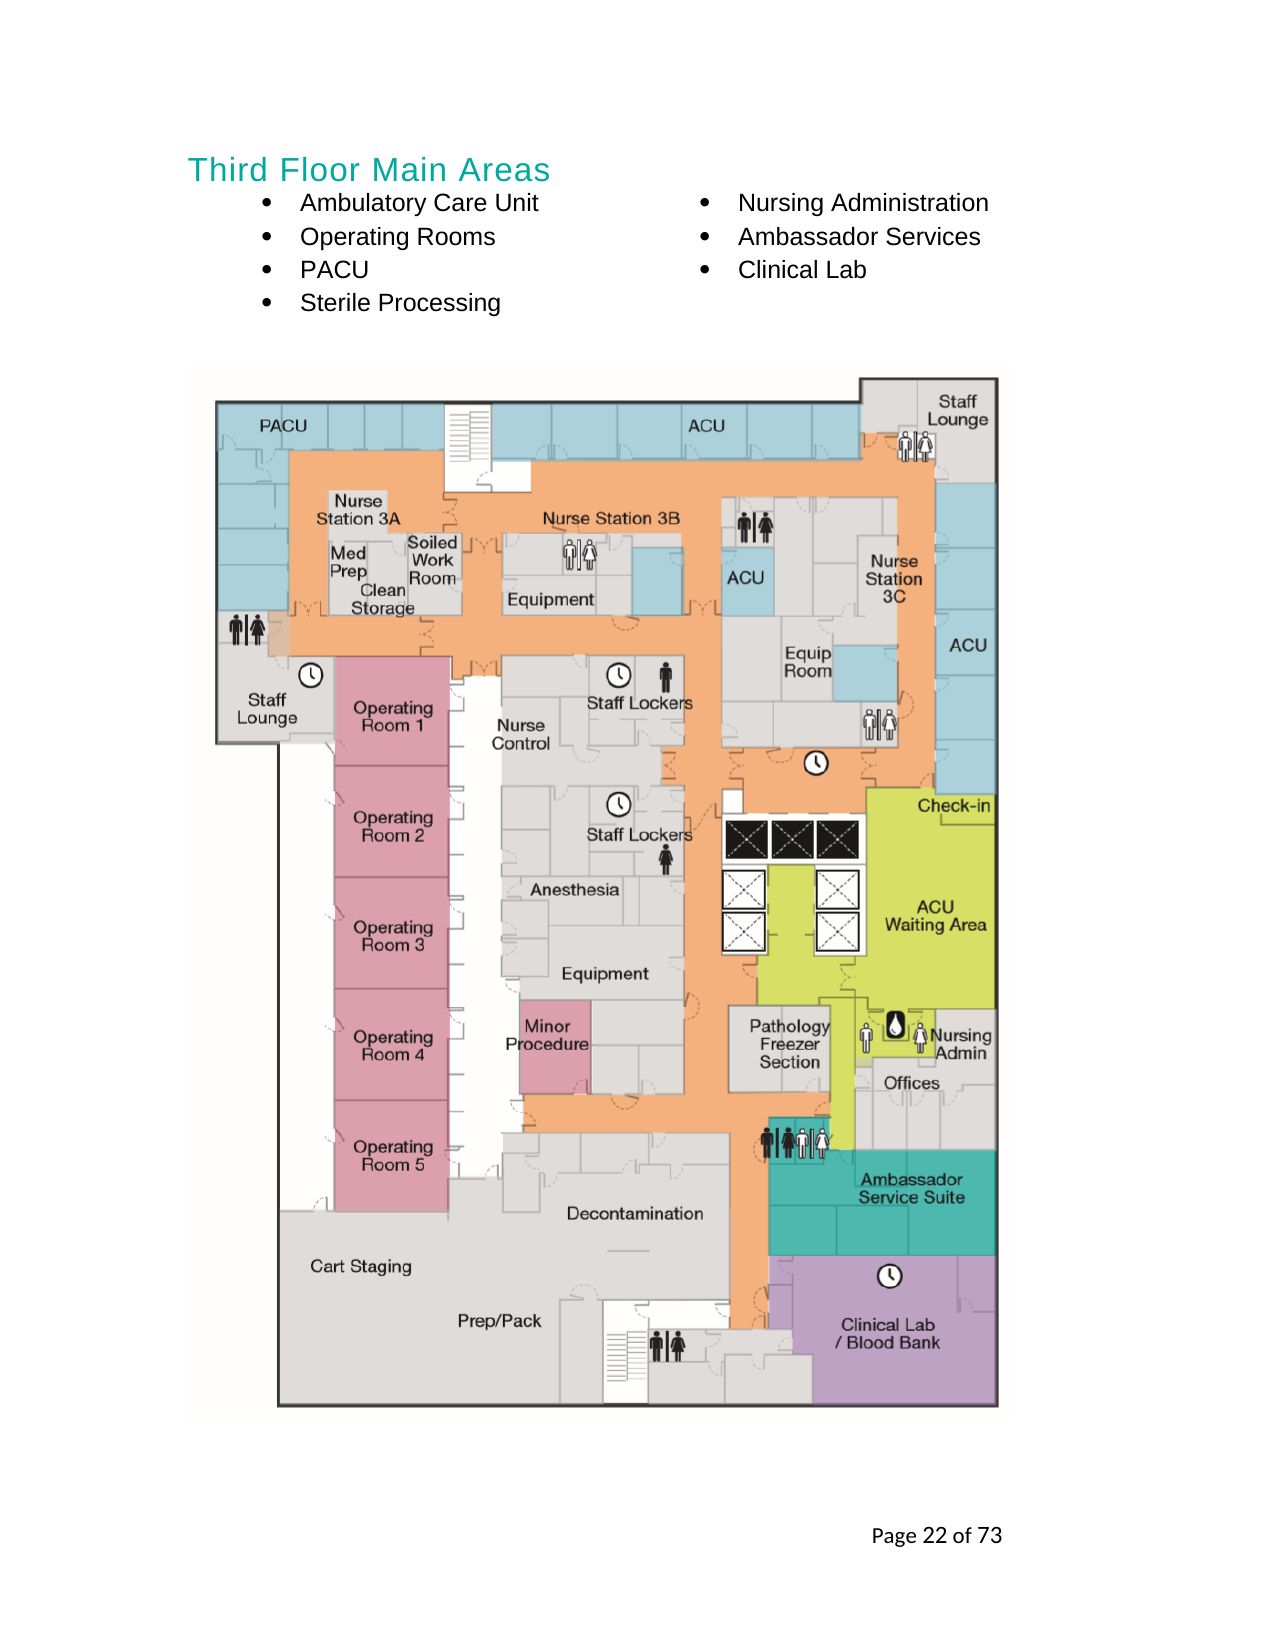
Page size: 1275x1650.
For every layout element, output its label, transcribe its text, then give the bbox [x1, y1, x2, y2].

table_header Nursing Administration Ambassador Services Clinical Lab [672, 189, 1057, 323]
picture [187, 366, 1010, 1421]
text Third Floor Main Areas [187, 150, 1275, 188]
table_header Ambulatory Care Unit Operating Rooms PACU Sterile Processing [176, 189, 672, 323]
